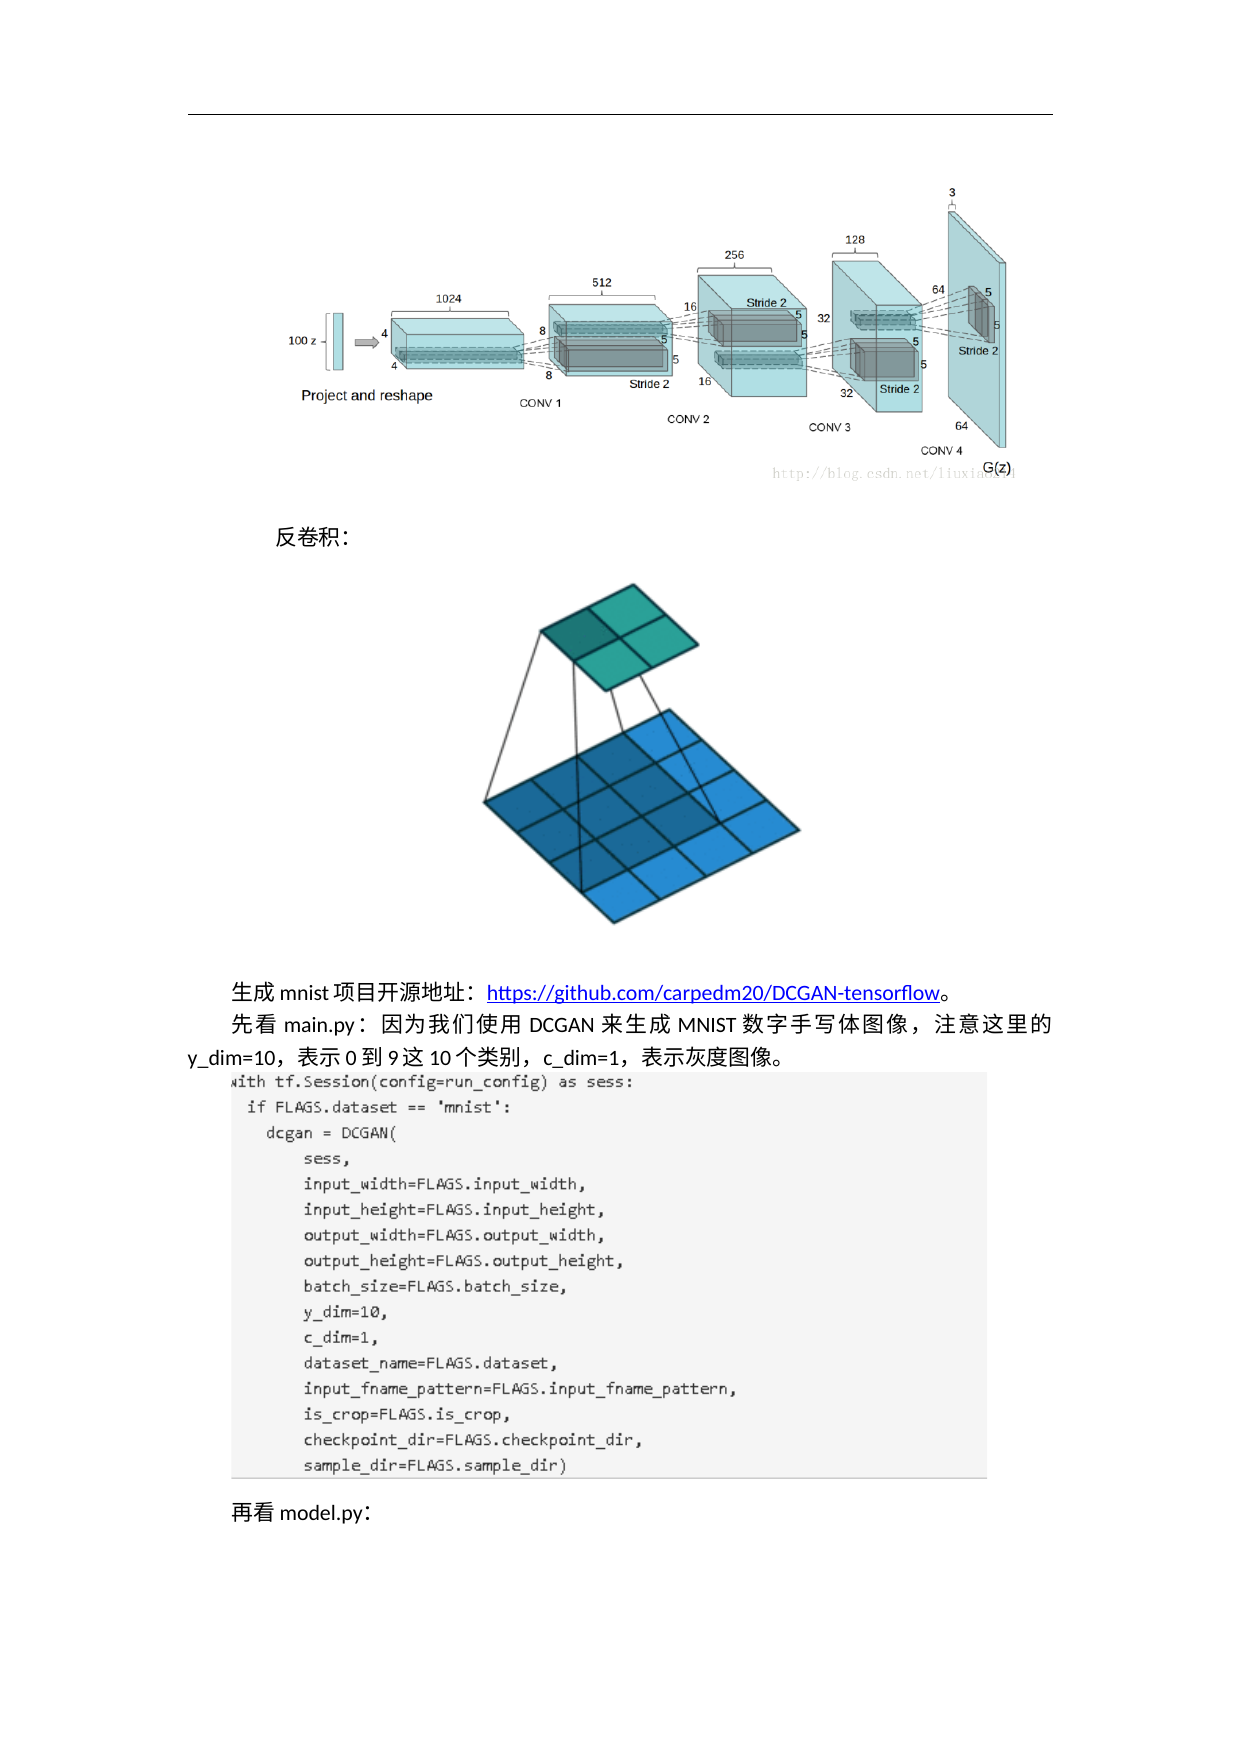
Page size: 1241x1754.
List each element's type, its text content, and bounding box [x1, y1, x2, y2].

text 再看model.py： [187, 1494, 1053, 1527]
text 生成mnist项目开源地址：https://github.com/carpedm20/DCGAN-tensorflow。 [187, 974, 1053, 1007]
picture [231, 1072, 988, 1479]
picture [275, 162, 1025, 489]
text 先看main.py：因为我们使用DCGAN来生成MNIST数字手写体图像，注意这里的y_dim=10，表示0到9这10个类别，c_dim=1，表示灰度图像。 [187, 1007, 1053, 1072]
picture [451, 552, 833, 957]
list 反卷积： [275, 519, 1053, 552]
